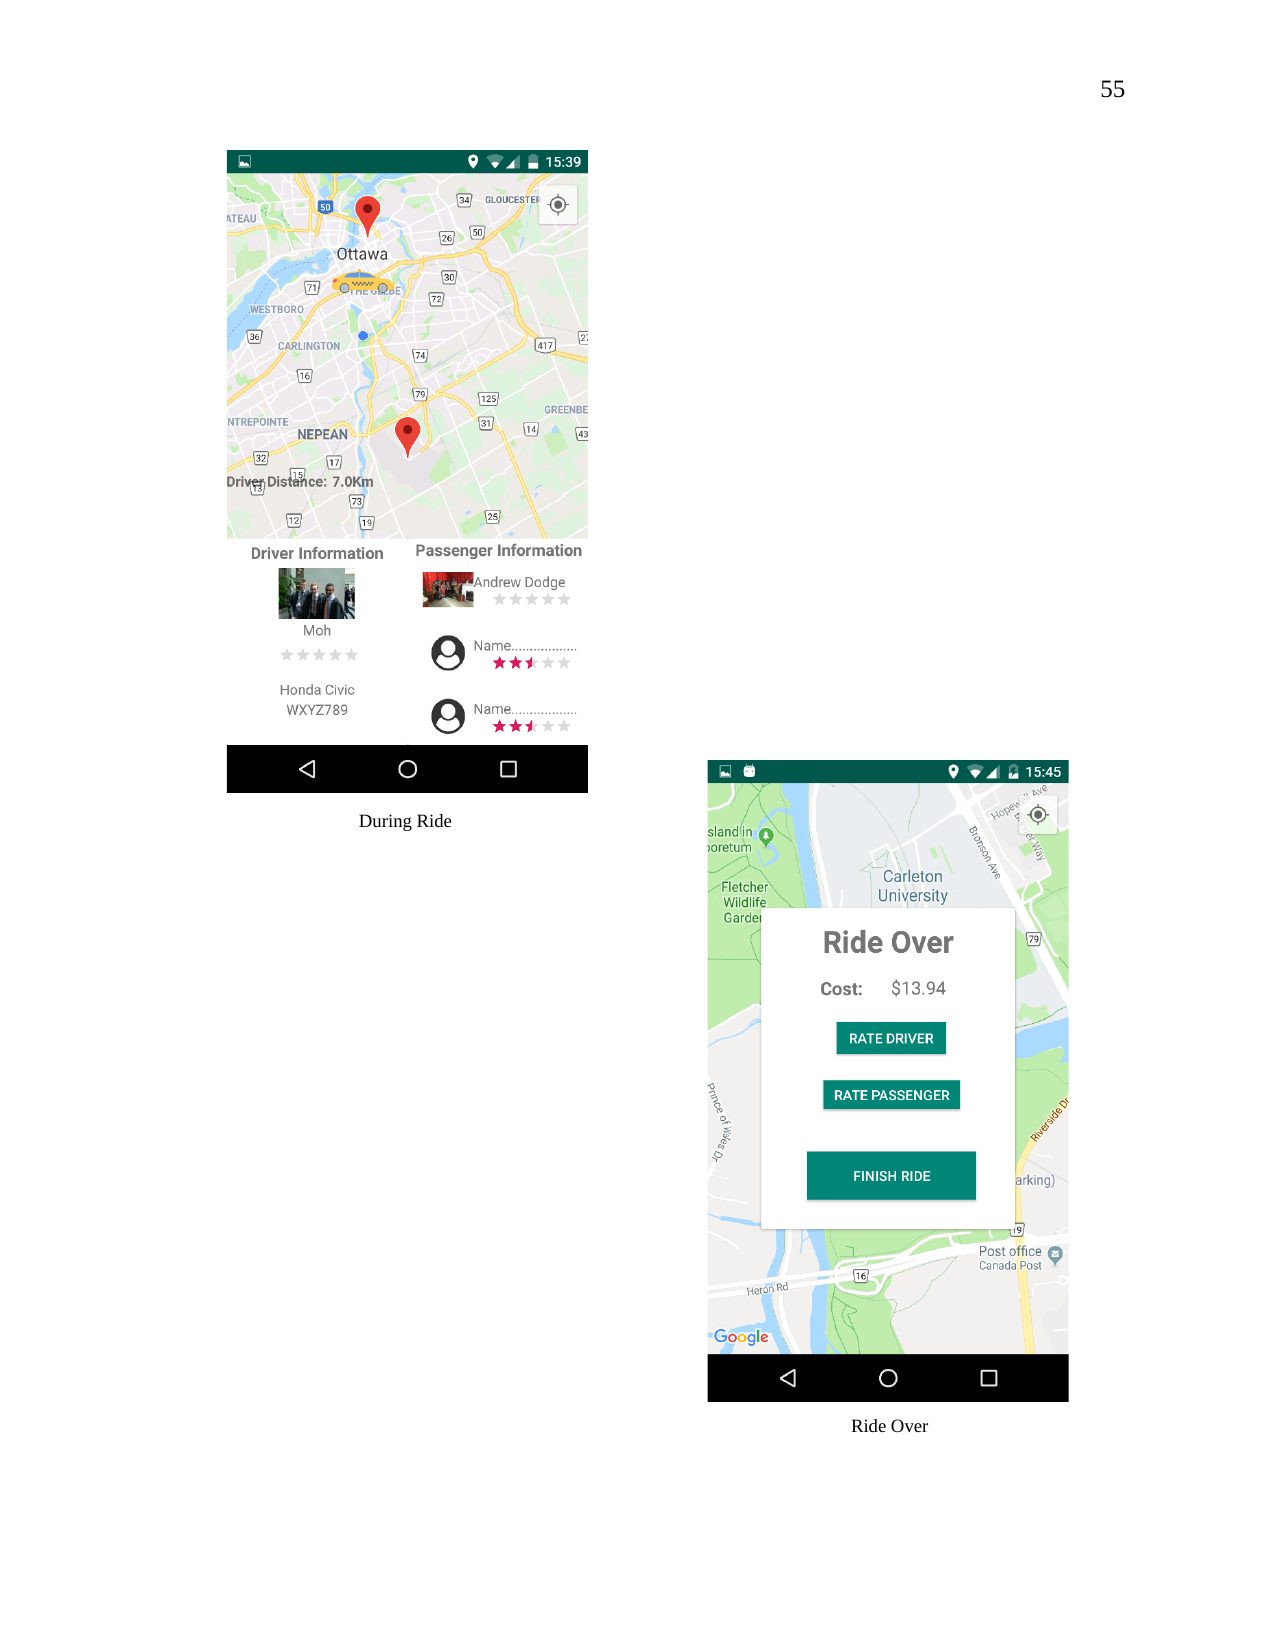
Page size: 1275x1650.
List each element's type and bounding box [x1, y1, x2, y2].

picture [707, 760, 1069, 1402]
picture [226, 150, 588, 793]
